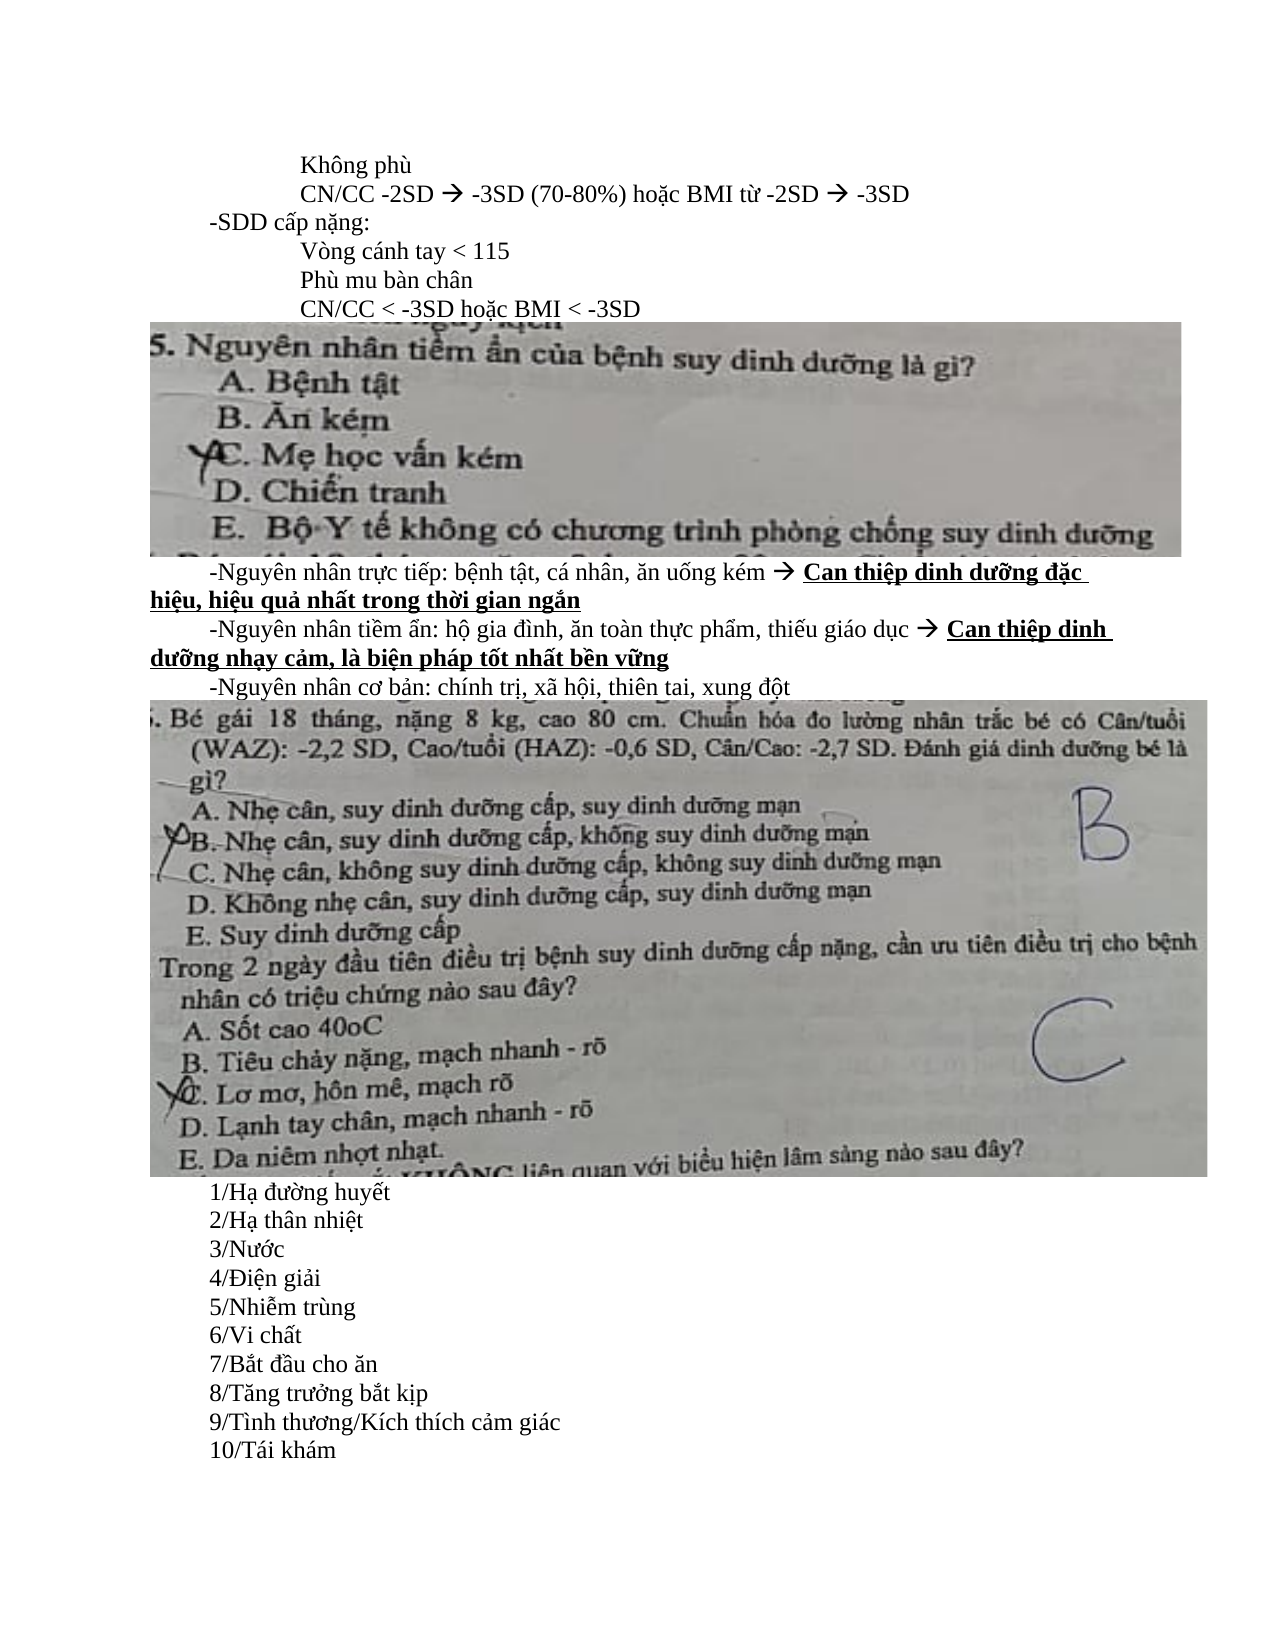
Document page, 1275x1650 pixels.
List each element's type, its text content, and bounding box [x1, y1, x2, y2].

text 2/Hạ thân nhiệt [150, 1205, 1125, 1234]
text 9/Tình thương/Kích thích cảm giác [150, 1407, 1125, 1435]
text 4/Điện giải [150, 1263, 1125, 1292]
text -Nguyên nhân cơ bản: chính trị, xã hội, thiên tai, xung đột [150, 672, 1125, 700]
text 3/Nước [150, 1234, 1125, 1263]
text 8/Tăng trưởng bắt kịp [150, 1378, 1125, 1407]
text CN/CC < -3SD hoặc BMI < -3SD [150, 294, 1125, 322]
picture [150, 322, 1182, 557]
text 6/Vi chất [150, 1320, 1125, 1349]
text 10/Tái khám [150, 1435, 1125, 1464]
text 7/Bắt đầu cho ăn [150, 1349, 1125, 1378]
picture [150, 700, 1208, 1177]
text Không phù [150, 150, 1125, 179]
text Phù mu bàn chân [150, 265, 1125, 294]
text -Nguyên nhân trực tiếp: bệnh tật, cá nhân, ăn uống kém Can thiệp dinh dưỡng đặc hiệu, hiệu quả nhất trong thời gian ngắn [150, 557, 1125, 614]
text -Nguyên nhân tiềm ẩn: hộ gia đình, ăn toàn thực phẩm, thiếu giáo dục Can thiệp dinh dưỡng nhạy cảm, là biện pháp tốt nhất bền vững [150, 614, 1125, 672]
text -SDD cấp nặng: [150, 207, 1125, 236]
text 5/Nhiễm trùng [150, 1292, 1125, 1320]
text 1/Hạ đường huyết [150, 1177, 1125, 1205]
text Vòng cánh tay < 115 [150, 236, 1125, 265]
text CN/CC -2SD -3SD (70-80%) hoặc BMI từ -2SD -3SD [150, 179, 1125, 207]
